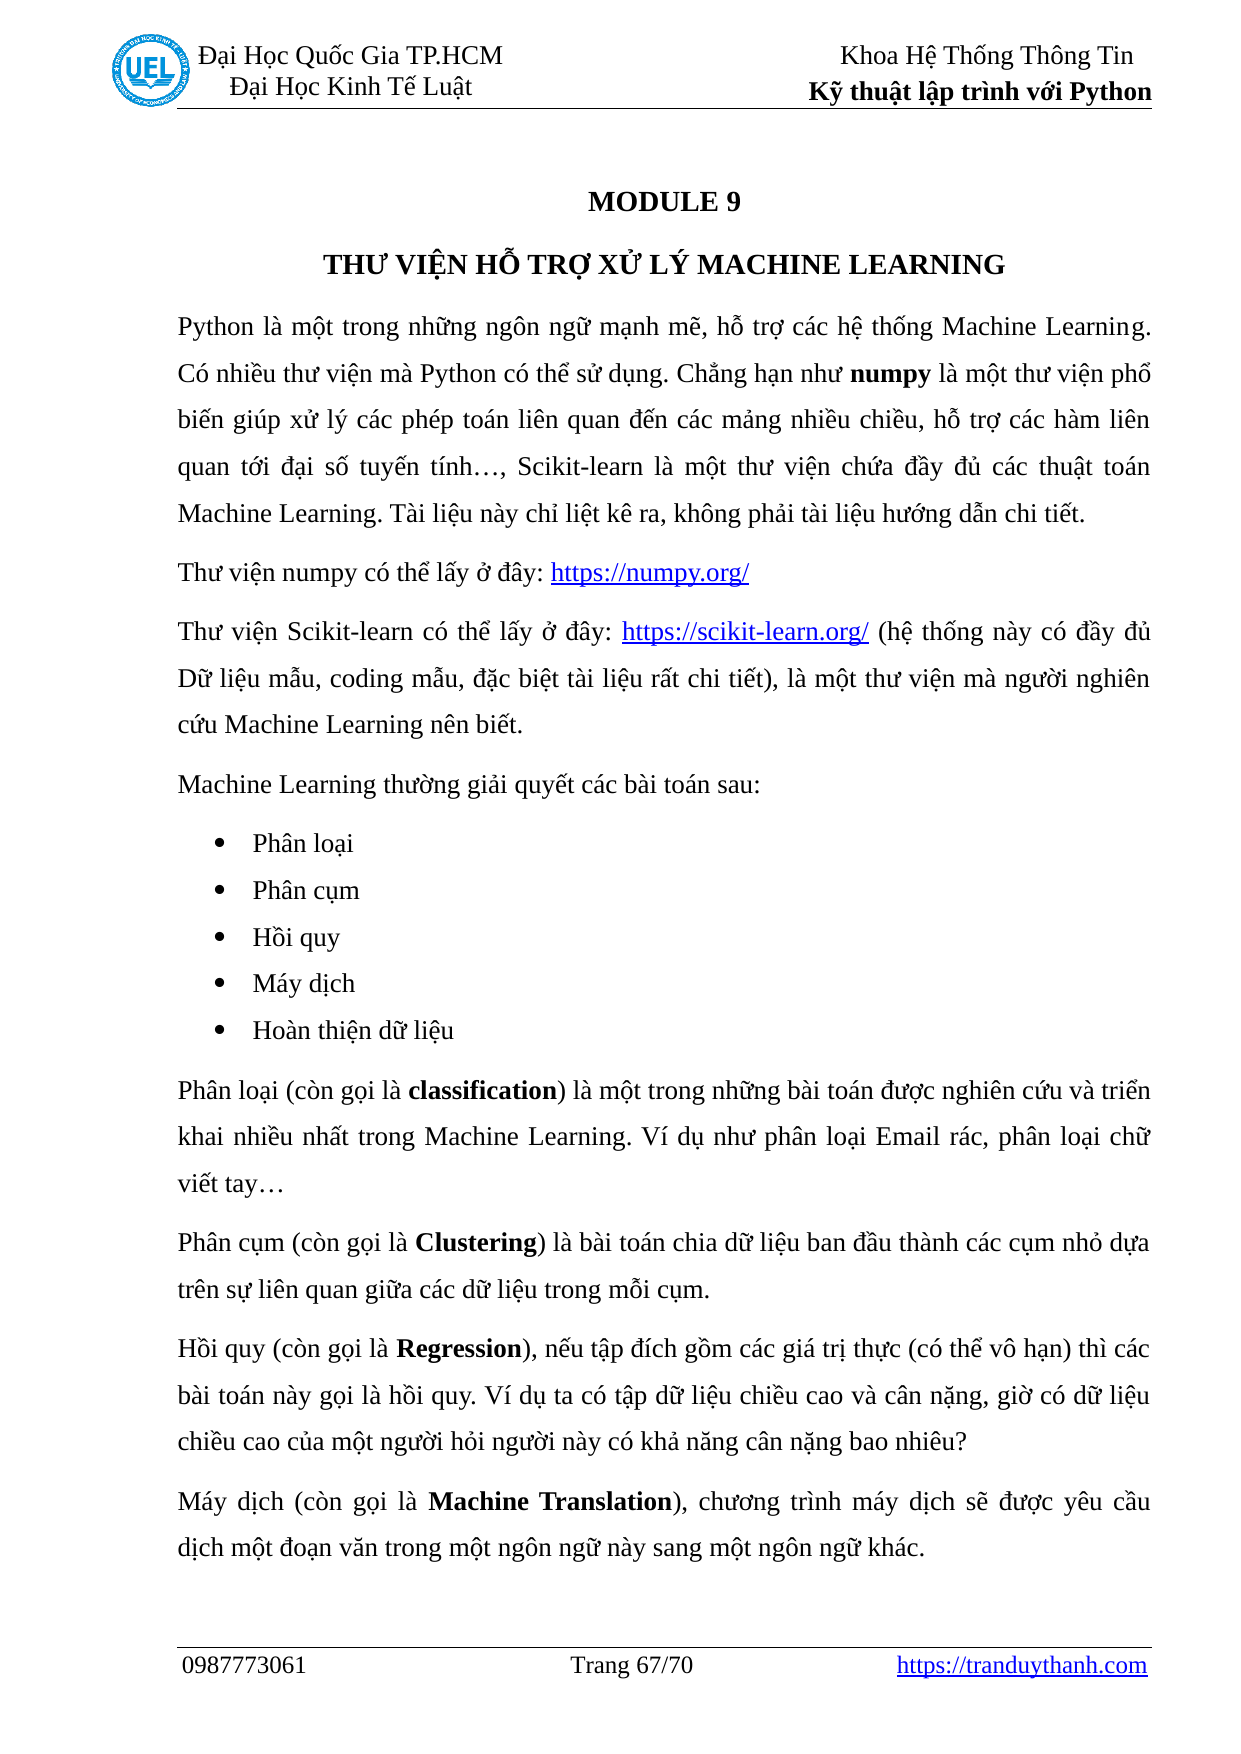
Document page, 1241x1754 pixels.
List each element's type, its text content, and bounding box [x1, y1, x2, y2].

text Hồi quy (còn gọi là Regression), nếu tập đích gồm các giá trị thực (có thể vô hạn) thì các bài toán này gọi là hồi quy. Ví dụ ta có tập dữ liệu chiều cao và cân nặng, giờ có dữ liệu chiều cao của một người hỏi người này có khả năng cân nặng bao nhiêu? [177, 1332, 1152, 1457]
text Thư viện Scikit-learn có thể lấy ở đây: https://scikit-learn.org/ (hệ thống này có đầy đủ Dữ liệu mẫu, coding mẫu, đặc biệt tài liệu rất chi tiết), là một thư viện mà người nghiên cứu Machine Learning nên biết. [177, 615, 1152, 740]
text Machine Learning thường giải quyết các bài toán sau: [177, 768, 1152, 799]
text Thư viện numpy có thể lấy ở đây: https://numpy.org/ [177, 556, 1152, 587]
text Python là một trong những ngôn ngữ mạnh mẽ, hỗ trợ các hệ thống Machine Learning. Có nhiều thư viện mà Python có thể sử dụng. Chẳng hạn như numpy là một thư viện phổ biến giúp xử lý các phép toán liên quan đến các mảng nhiều chiều, hỗ trợ các hàm liên quan tới đại số tuyến tính…, Scikit-learn là một thư viện chứa đầy đủ các thuật toán Machine Learning. Tài liệu này chỉ liệt kê ra, không phải tài liệu hướng dẫn chi tiết. [177, 310, 1152, 528]
picture [111, 33, 191, 108]
list Hồi quy [215, 921, 1152, 952]
text Máy dịch (còn gọi là Machine Translation), chương trình máy dịch sẽ được yêu cầu dịch một đoạn văn trong một ngôn ngữ này sang một ngôn ngữ khác. [177, 1484, 1152, 1562]
text MODULE 9 [177, 184, 1152, 218]
list Phân cụm [215, 874, 1152, 905]
text THƯ VIỆN HỖ TRỢ XỬ LÝ MACHINE LEARNING [177, 247, 1152, 281]
list Phân loại [215, 827, 1152, 858]
text Phân cụm (còn gọi là Clustering) là bài toán chia dữ liệu ban đầu thành các cụm nhỏ dựa trên sự liên quan giữa các dữ liệu trong mỗi cụm. [177, 1226, 1152, 1304]
text Phân loại (còn gọi là classification) là một trong những bài toán được nghiên cứu và triển khai nhiều nhất trong Machine Learning. Ví dụ như phân loại Email rác, phân loại chữ viết tay… [177, 1074, 1152, 1198]
list Máy dịch [215, 967, 1152, 999]
picture [122, 42, 181, 98]
list Hoàn thiện dữ liệu [215, 1014, 1152, 1046]
